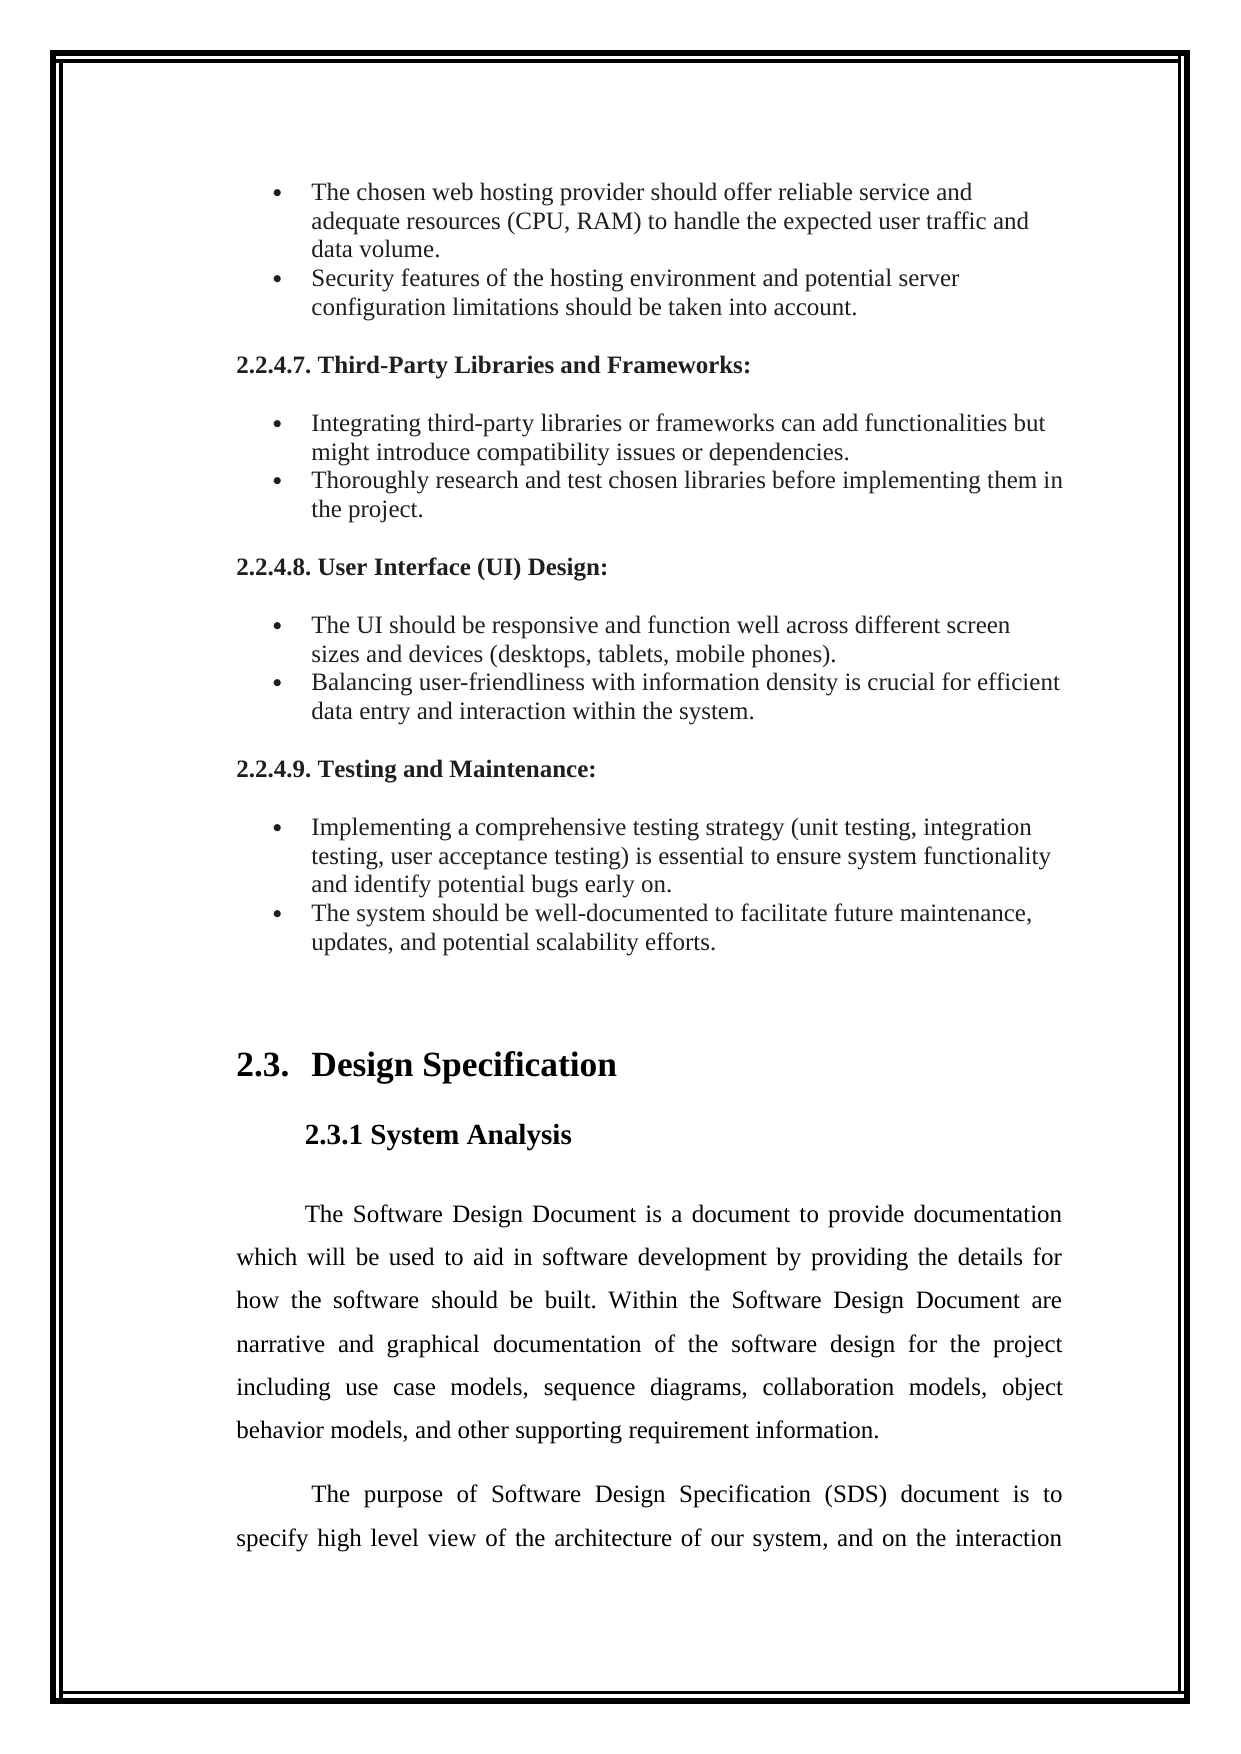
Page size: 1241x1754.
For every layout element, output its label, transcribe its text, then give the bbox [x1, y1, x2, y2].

list Balancing user-friendliness with information density is crucial for efficient data entry and interaction within the system. [274, 667, 1063, 725]
list The UI should be responsive and function well across different screen sizes and devices (desktops, tablets, mobile phones). [274, 610, 1063, 667]
list Design Specification [236, 1043, 1063, 1084]
text The Software Design Document is a document to provide documentation which will be used to aid in software development by providing the details for how the software should be built. Within the Software Design Document are narrative and graphical documentation of the software design for the project including use case models, sequence diagrams, collaboration models, object behavior models, and other supporting requirement information. [236, 1199, 1063, 1444]
list The system should be well-documented to facilitate future maintenance, updates, and potential scalability efforts. [274, 898, 1063, 956]
list The chosen web hosting provider should offer reliable service and adequate resources (CPU, RAM) to handle the expected user traffic and data volume. [274, 177, 1063, 263]
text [236, 1479, 1063, 1551]
text 2.2.4.9. Testing and Maintenance: [236, 754, 1063, 783]
text 2.2.4.8. User Interface (UI) Design: [236, 552, 1063, 581]
text 2.2.4.7. Third-Party Libraries and Frameworks: [236, 350, 1063, 379]
list Implementing a comprehensive testing strategy (unit testing, integration testing, user acceptance testing) is essential to ensure system functionality and identify potential bugs early on. [274, 812, 1063, 898]
text 2.3.1 System Analysis [304, 1117, 1063, 1151]
list Thoroughly research and test chosen libraries before implementing them in the project. [274, 465, 1063, 523]
list Security features of the hosting environment and potential server configuration limitations should be taken into account. [274, 263, 1063, 321]
list Integrating third-party libraries or frameworks can add functionalities but might introduce compatibility issues or dependencies. [274, 408, 1063, 465]
